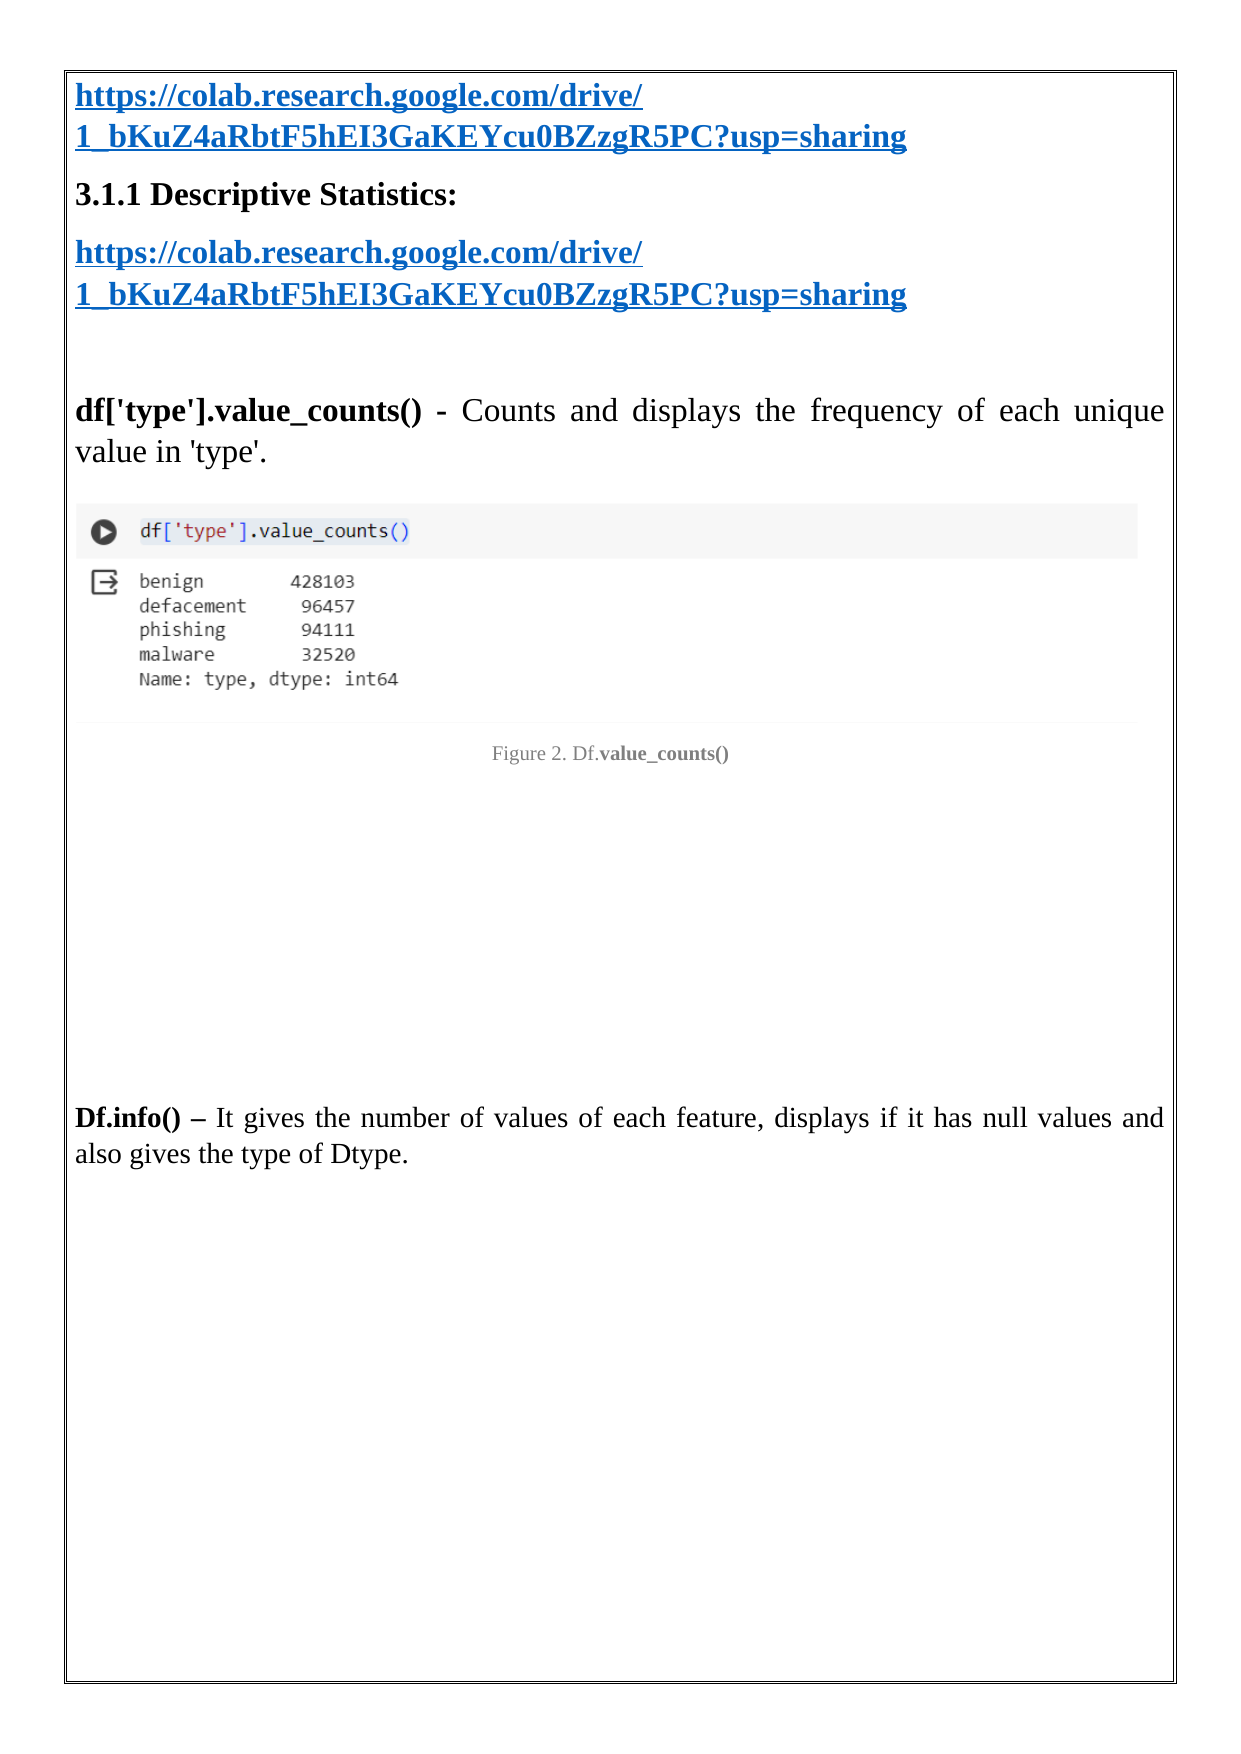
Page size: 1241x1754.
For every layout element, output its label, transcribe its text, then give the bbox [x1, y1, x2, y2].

text https://colab.research.google.com/drive/1_bKuZ4aRbtF5hEI3GaKEYcu0BZzgR5PC?usp=sharing [75, 75, 1165, 155]
text Figure 2. Df.value_counts() [75, 741, 1165, 765]
text https://colab.research.google.com/drive/1_bKuZ4aRbtF5hEI3GaKEYcu0BZzgR5PC?usp=sharing [75, 232, 1165, 312]
text df['type'].value_counts() - Counts and displays the frequency of each unique value in 'type'. [75, 390, 1165, 469]
picture [75, 489, 1138, 723]
text 3.1.1 Descriptive Statistics: [75, 174, 1165, 213]
text Df.info() – It gives the number of values of each feature, displays if it has null values and also gives the type of Dtype. [75, 1101, 1165, 1170]
